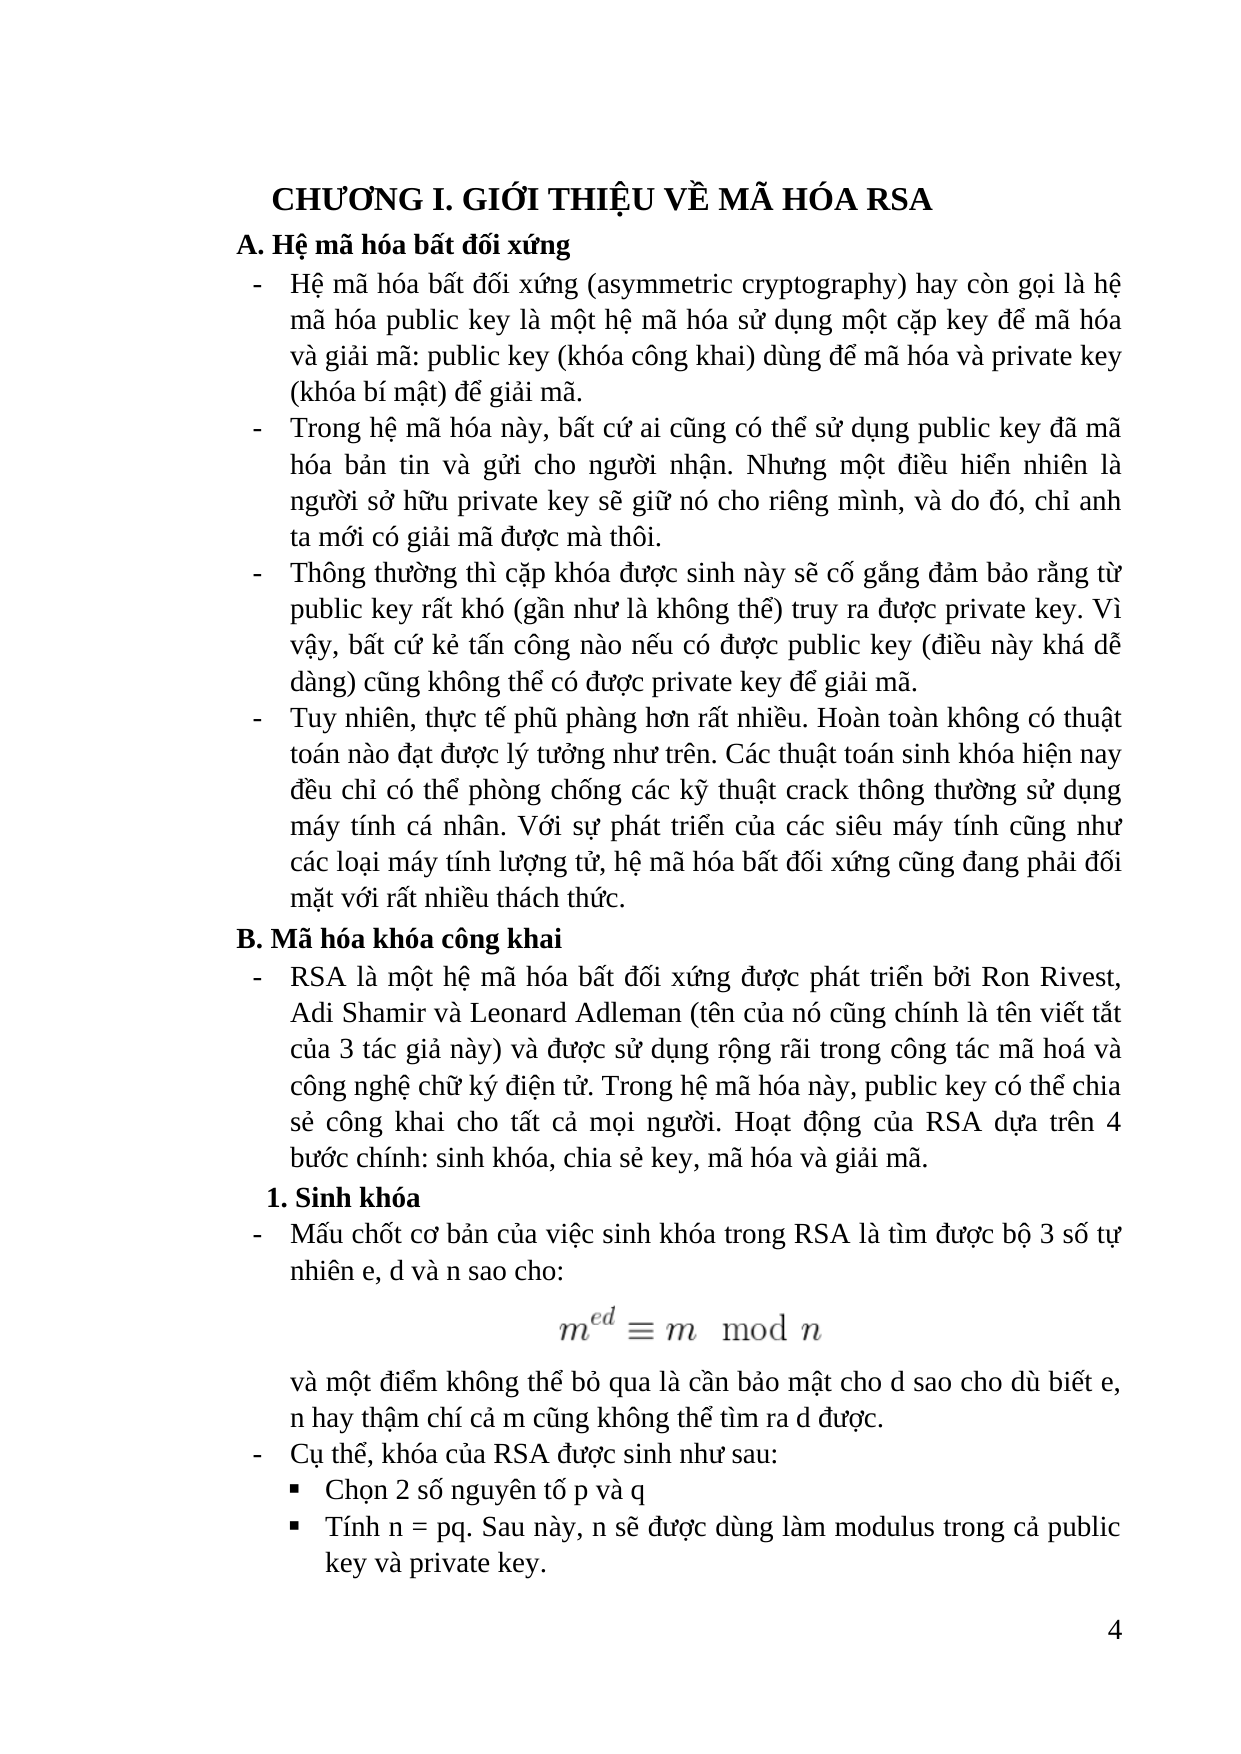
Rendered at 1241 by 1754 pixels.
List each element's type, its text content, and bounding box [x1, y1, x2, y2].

subtitle Mã hóa khóa công khai [236, 921, 1122, 954]
list Chọn 2 số nguyên tố p và q [287, 1472, 1122, 1506]
subtitle Hệ mã hóa bất đối xứng [236, 227, 1122, 261]
list và một điểm không thể bỏ qua là cần bảo mật cho d sao cho dù biết e, n hay thậm chí cả m cũng không thể tìm ra d được. [290, 1364, 1122, 1434]
list Tính n = pq. Sau này, n sẽ được dùng làm modulus trong cả public key và private key. [287, 1509, 1122, 1578]
list Trong hệ mã hóa này, bất cứ ai cũng có thể sử dụng public key đã mã hóa bản tin và gửi cho người nhận. Nhưng một điều hiển nhiên là người sở hữu private key sẽ giữ nó cho riêng mình, và do đó, chỉ anh ta mới có giải mã được mà thôi. [252, 411, 1122, 553]
list Hệ mã hóa bất đối xứng (asymmetric cryptography) hay còn gọi là hệ mã hóa public key là một hệ mã hóa sử dụng một cặp key để mã hóa và giải mã: public key (khóa công khai) dùng để mã hóa và private key (khóa bí mật) để giải mã. [252, 266, 1122, 408]
list Cụ thể, khóa của RSA được sinh như sau: [252, 1436, 1122, 1470]
subtitle GIỚI THIỆU VỀ MÃ HÓA RSA [177, 179, 1122, 218]
subtitle Sinh khóa [266, 1180, 1122, 1214]
list Mấu chốt cơ bản của việc sinh khóa trong RSA là tìm được bộ 3 số tự nhiên e, d và n sao cho: [252, 1217, 1122, 1286]
list Thông thường thì cặp khóa được sinh này sẽ cố gắng đảm bảo rằng từ public key rất khó (gần như là không thể) truy ra được private key. Vì vậy, bất cứ kẻ tấn công nào nếu có được public key (điều này khá dễ dàng) cũng không thể có được private key để giải mã. [252, 555, 1122, 697]
picture [526, 1288, 847, 1362]
list RSA là một hệ mã hóa bất đối xứng được phát triển bởi Ron Rivest, Adi Shamir và Leonard Adleman (tên của nó cũng chính là tên viết tắt của 3 tác giả này) và được sử dụng rộng rãi trong công tác mã hoá và công nghệ chữ ký điện tử. Trong hệ mã hóa này, public key có thể chia sẻ công khai cho tất cả mọi người. Hoạt động của RSA dựa trên 4 bước chính: sinh khóa, chia sẻ key, mã hóa và giải mã. [252, 959, 1122, 1174]
list Tuy nhiên, thực tế phũ phàng hơn rất nhiều. Hoàn toàn không có thuật toán nào đạt được lý tưởng như trên. Các thuật toán sinh khóa hiện nay đều chỉ có thể phòng chống các kỹ thuật crack thông thường sử dụng máy tính cá nhân. Với sự phát triển của các siêu máy tính cũng như các loại máy tính lượng tử, hệ mã hóa bất đối xứng cũng đang phải đối mặt với rất nhiều thách thức. [252, 700, 1122, 914]
